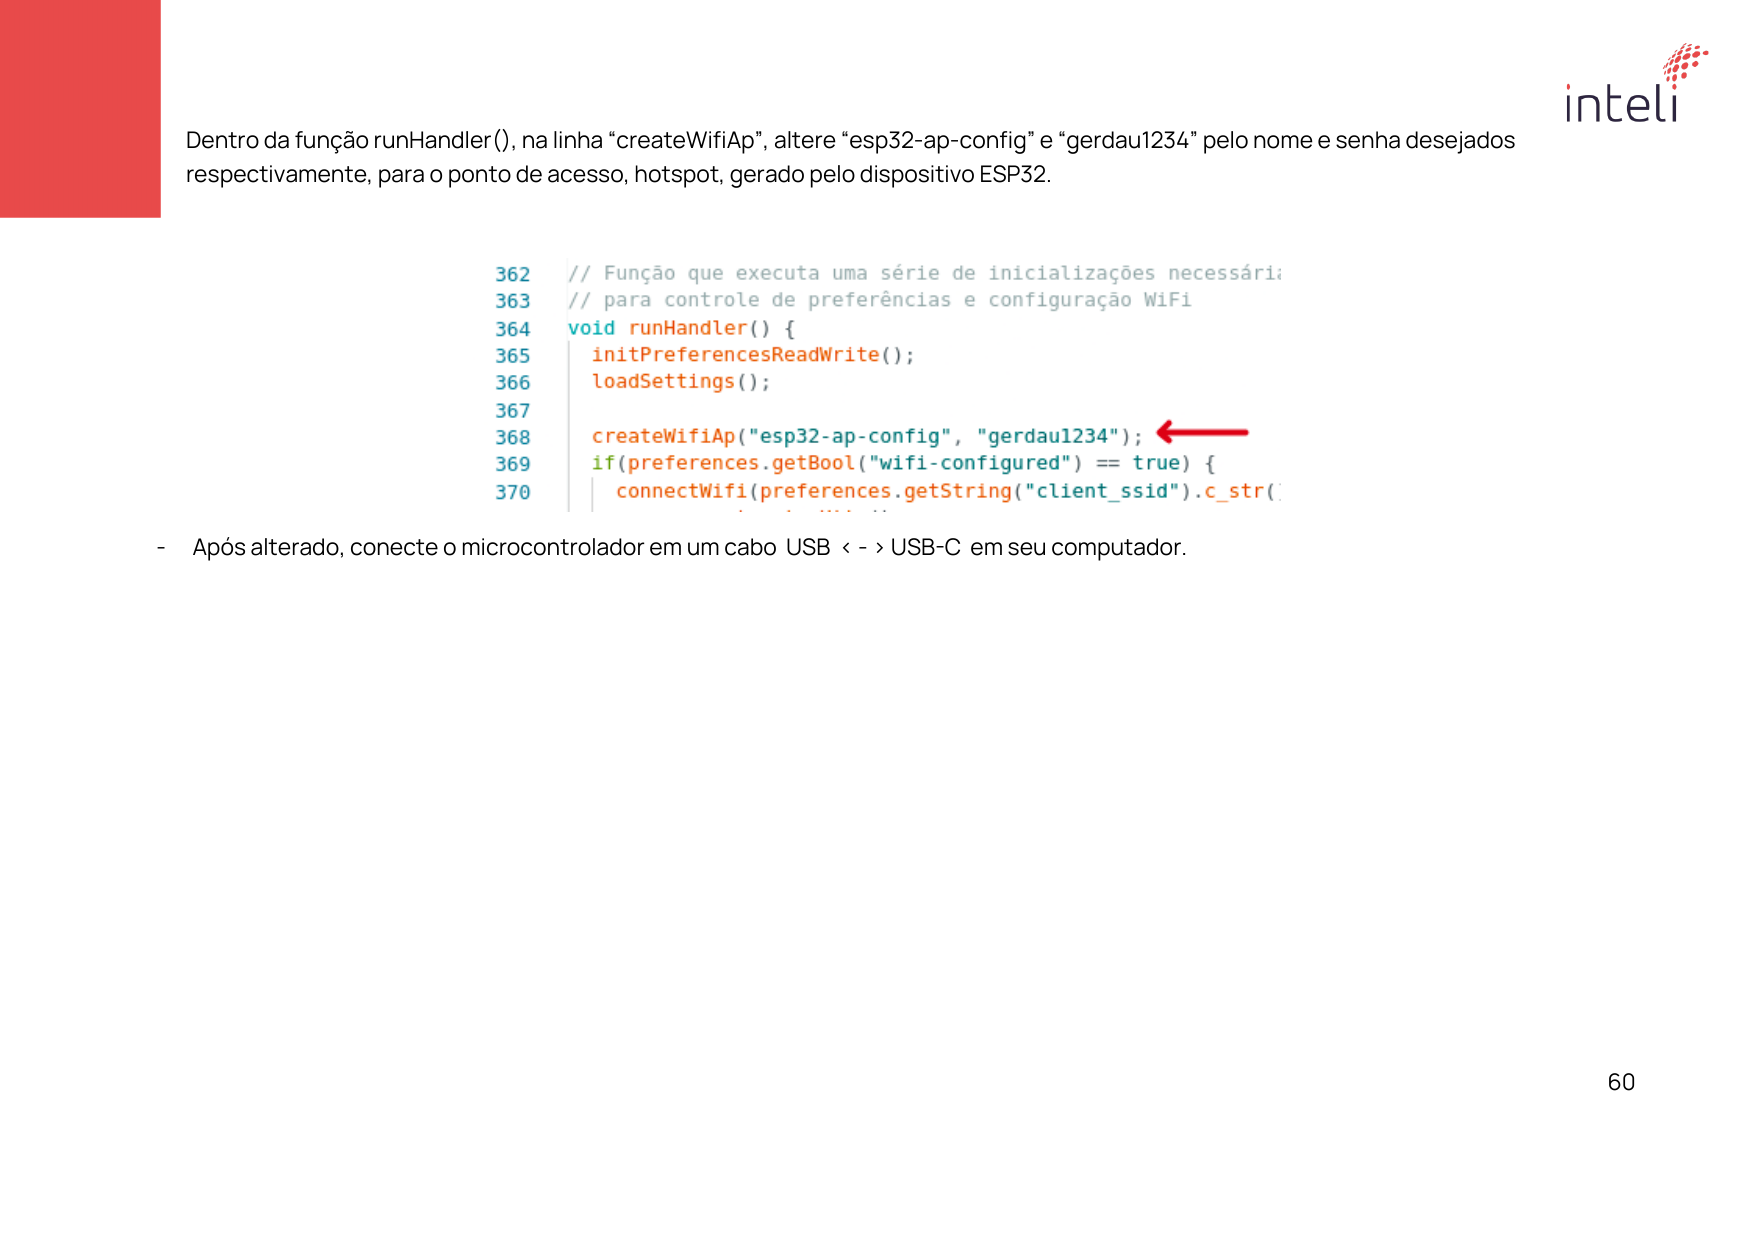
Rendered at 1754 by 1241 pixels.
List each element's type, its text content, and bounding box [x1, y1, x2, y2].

picture [0, 0, 161, 218]
picture [473, 258, 1281, 512]
list Após alterado, conecte o microcontrolador em um cabo USB < - > USB-C em seu computador. [156, 531, 1636, 562]
picture [1566, 43, 1709, 122]
text Dentro da função runHandler(), na linha “createWifiAp”, altere “esp32-ap-config” e “gerdau1234” pelo nome e senha desejados respectivamente, para o ponto de acesso, hotspot, gerado pelo dispositivo ESP32. [118, 124, 1636, 189]
